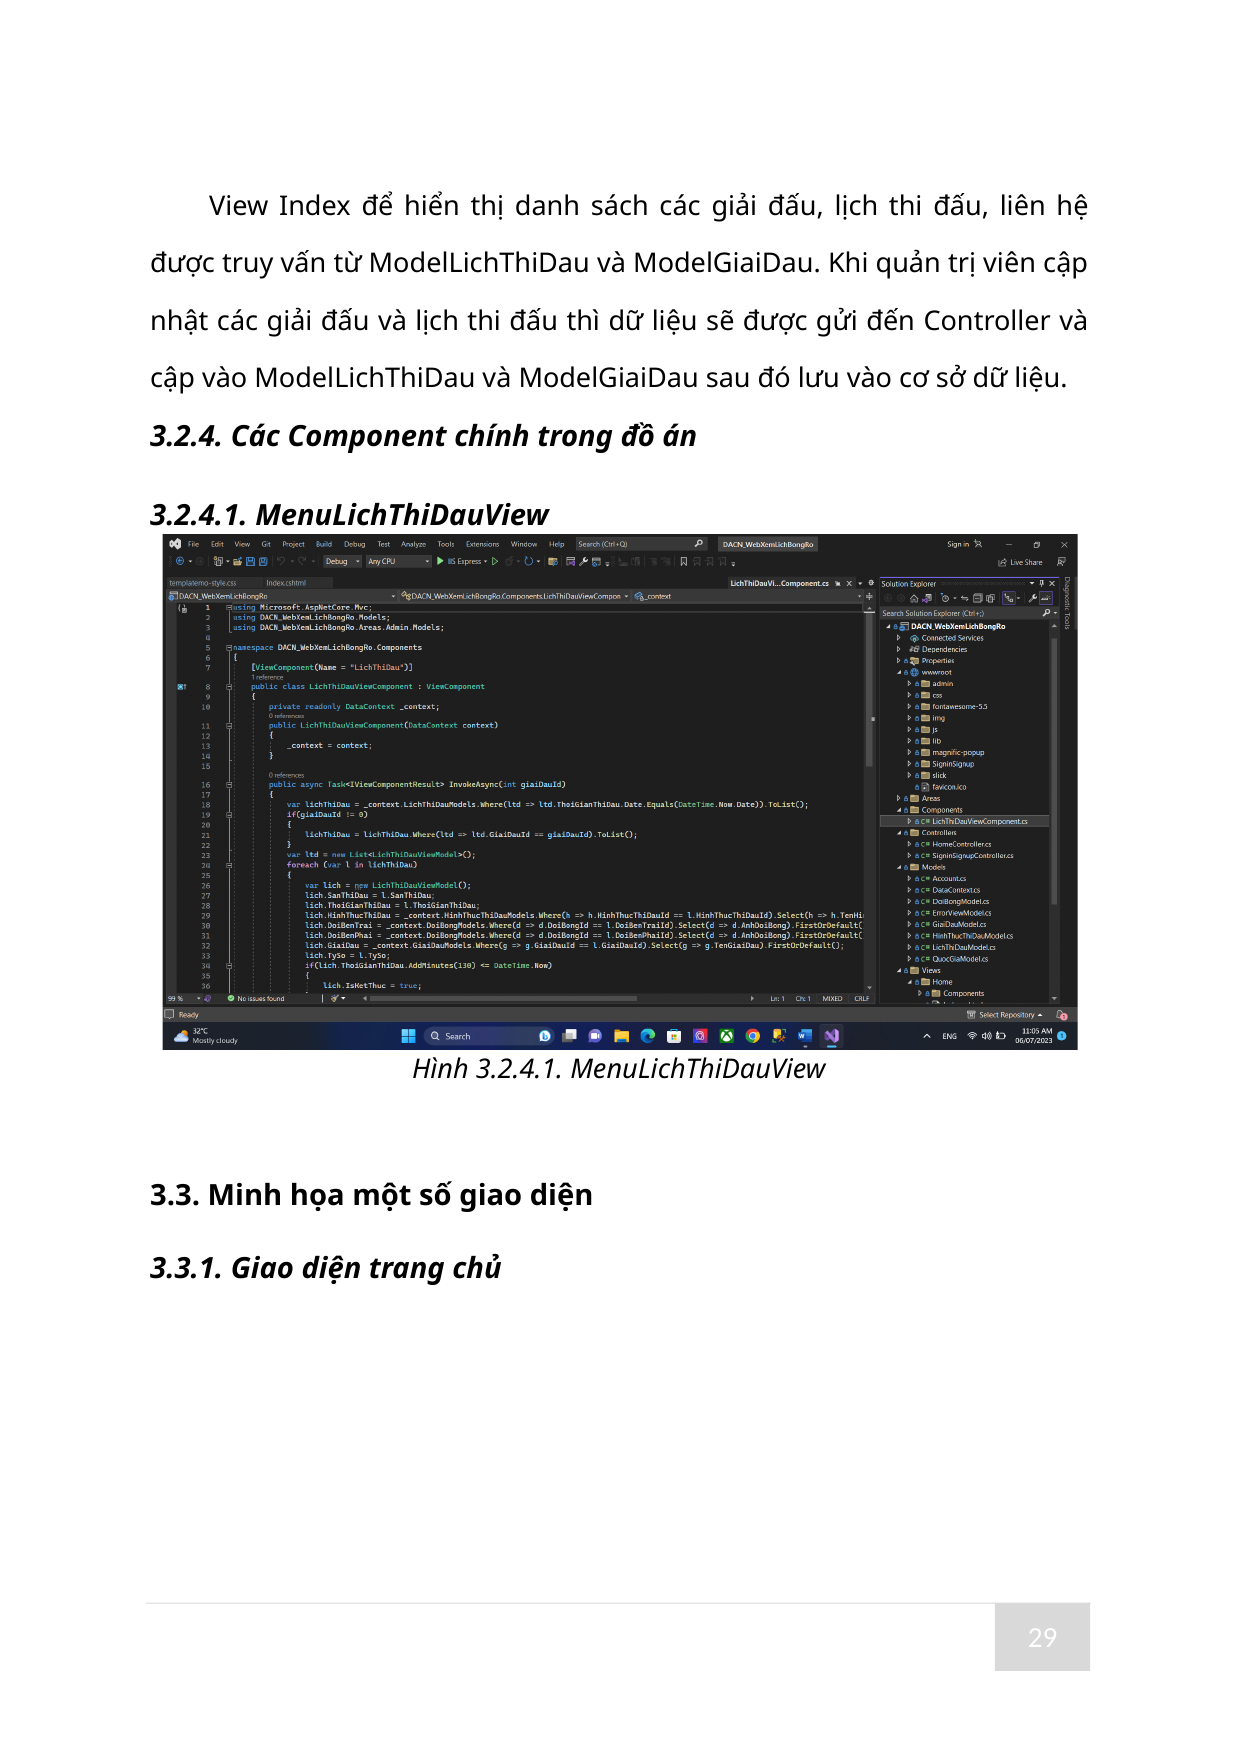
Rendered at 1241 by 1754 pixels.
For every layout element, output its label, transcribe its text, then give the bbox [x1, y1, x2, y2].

text View Index để hiển thị danh sách các giải đấu, lịch thi đấu, liên hệ được truy vấn từ ModelLichThiDau và ModelGiaiDau. Khi quản trị viên cập nhật các giải đấu và lịch thi đấu thì dữ liệu sẽ được gửi đến Controller và cập vào ModelLichThiDau và ModelGiaiDau sau đó lưu vào cơ sở dữ liệu. [150, 187, 1089, 395]
picture [162, 534, 1078, 1050]
subtitle 3.3. Minh họa một số giao diện [150, 1174, 1090, 1214]
text 3.2.4. Các Component chính trong đồ án [150, 415, 1090, 455]
text Hình 3.2.4.1. MenuLichThiDauView [150, 1049, 1090, 1086]
text 3.2.4.1. MenuLichThiDauView [150, 494, 1090, 534]
text 3.3.1. Giao diện trang chủ [150, 1247, 1090, 1287]
